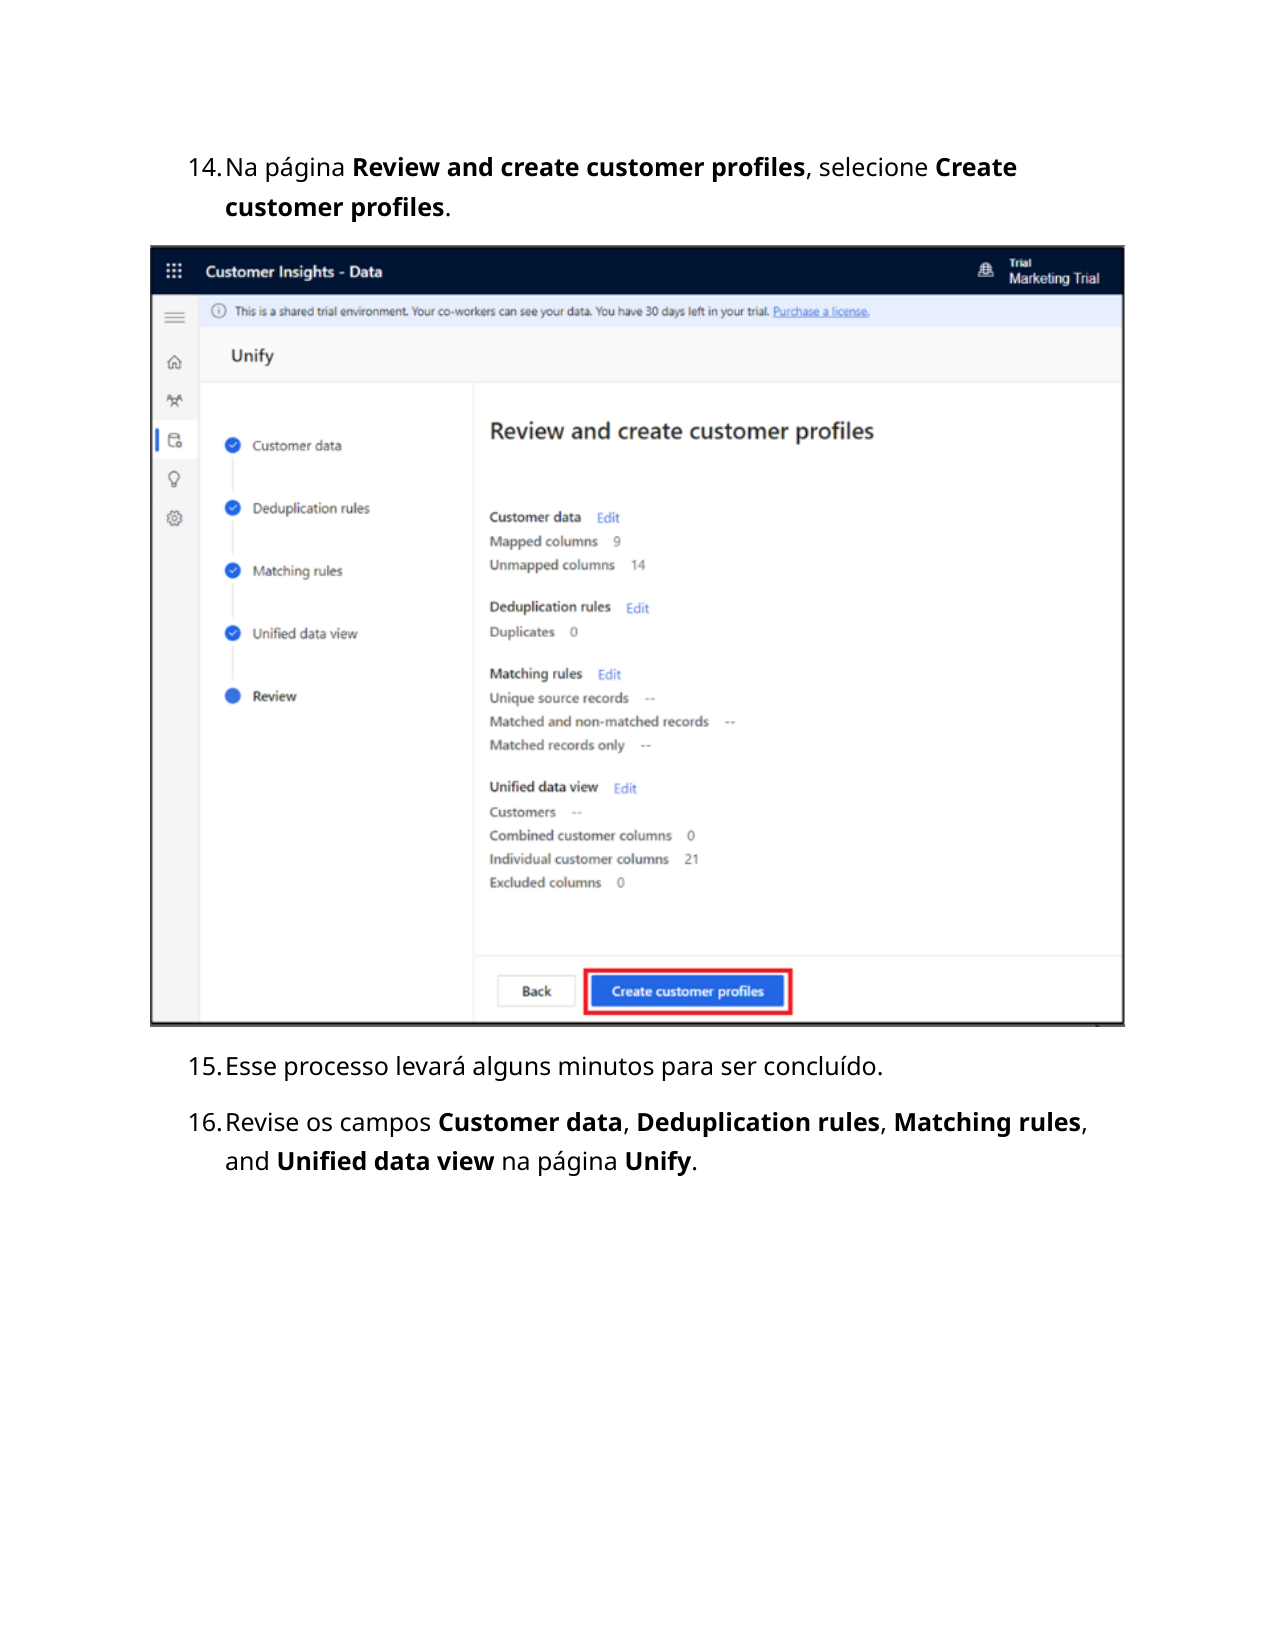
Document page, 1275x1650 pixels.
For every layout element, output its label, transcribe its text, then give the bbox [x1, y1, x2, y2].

list Na página Review and create customer profiles, selecione Create customer profiles. [187, 150, 1125, 223]
list Esse processo levará alguns minutos para ser concluído. [187, 1049, 1125, 1083]
list Revise os campos Customer data, Deduplication rules, Matching rules, and Unified data view na página Unify. [187, 1105, 1125, 1178]
picture [150, 245, 1125, 1027]
